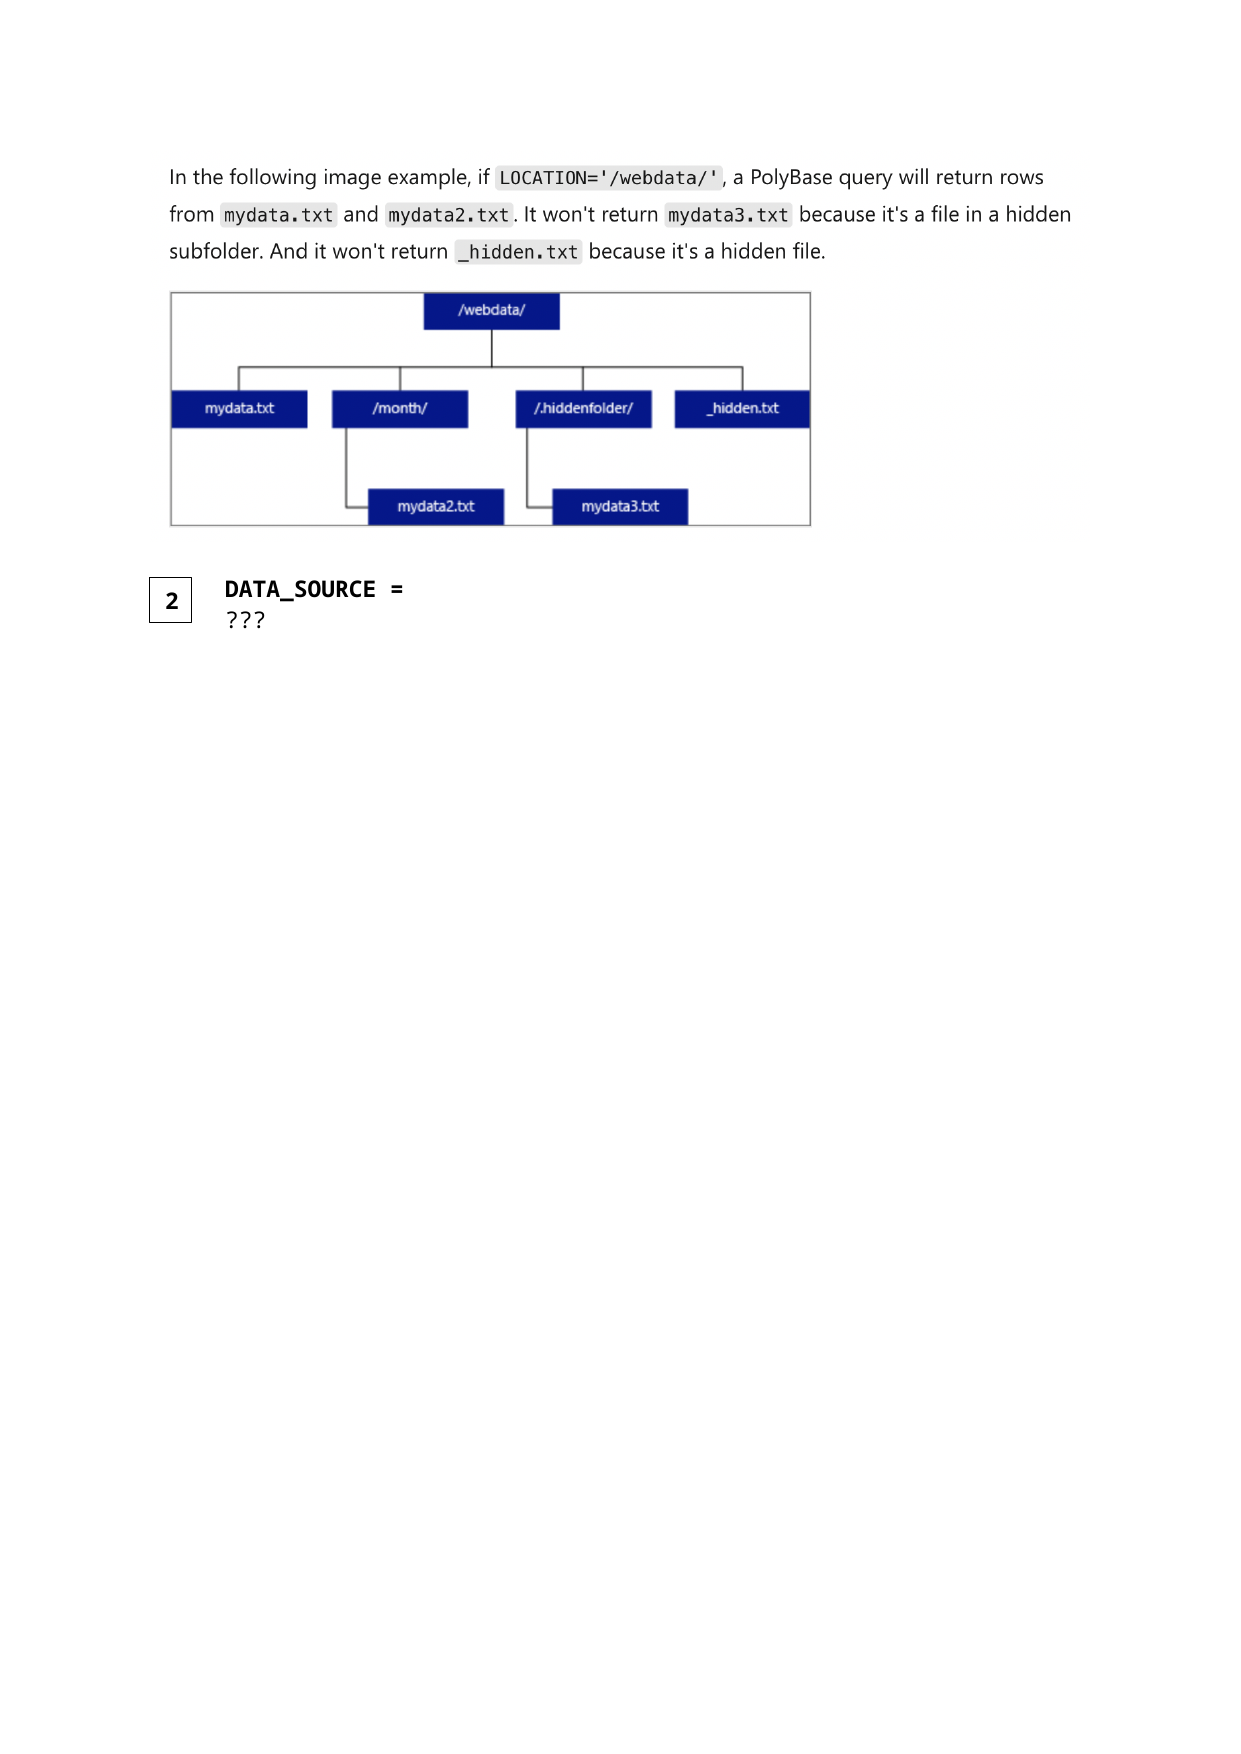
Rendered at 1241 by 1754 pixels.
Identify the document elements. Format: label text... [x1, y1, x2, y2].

text ??? [225, 604, 1090, 635]
picture [150, 150, 1091, 542]
text DATA_SOURCE = [225, 573, 1090, 604]
